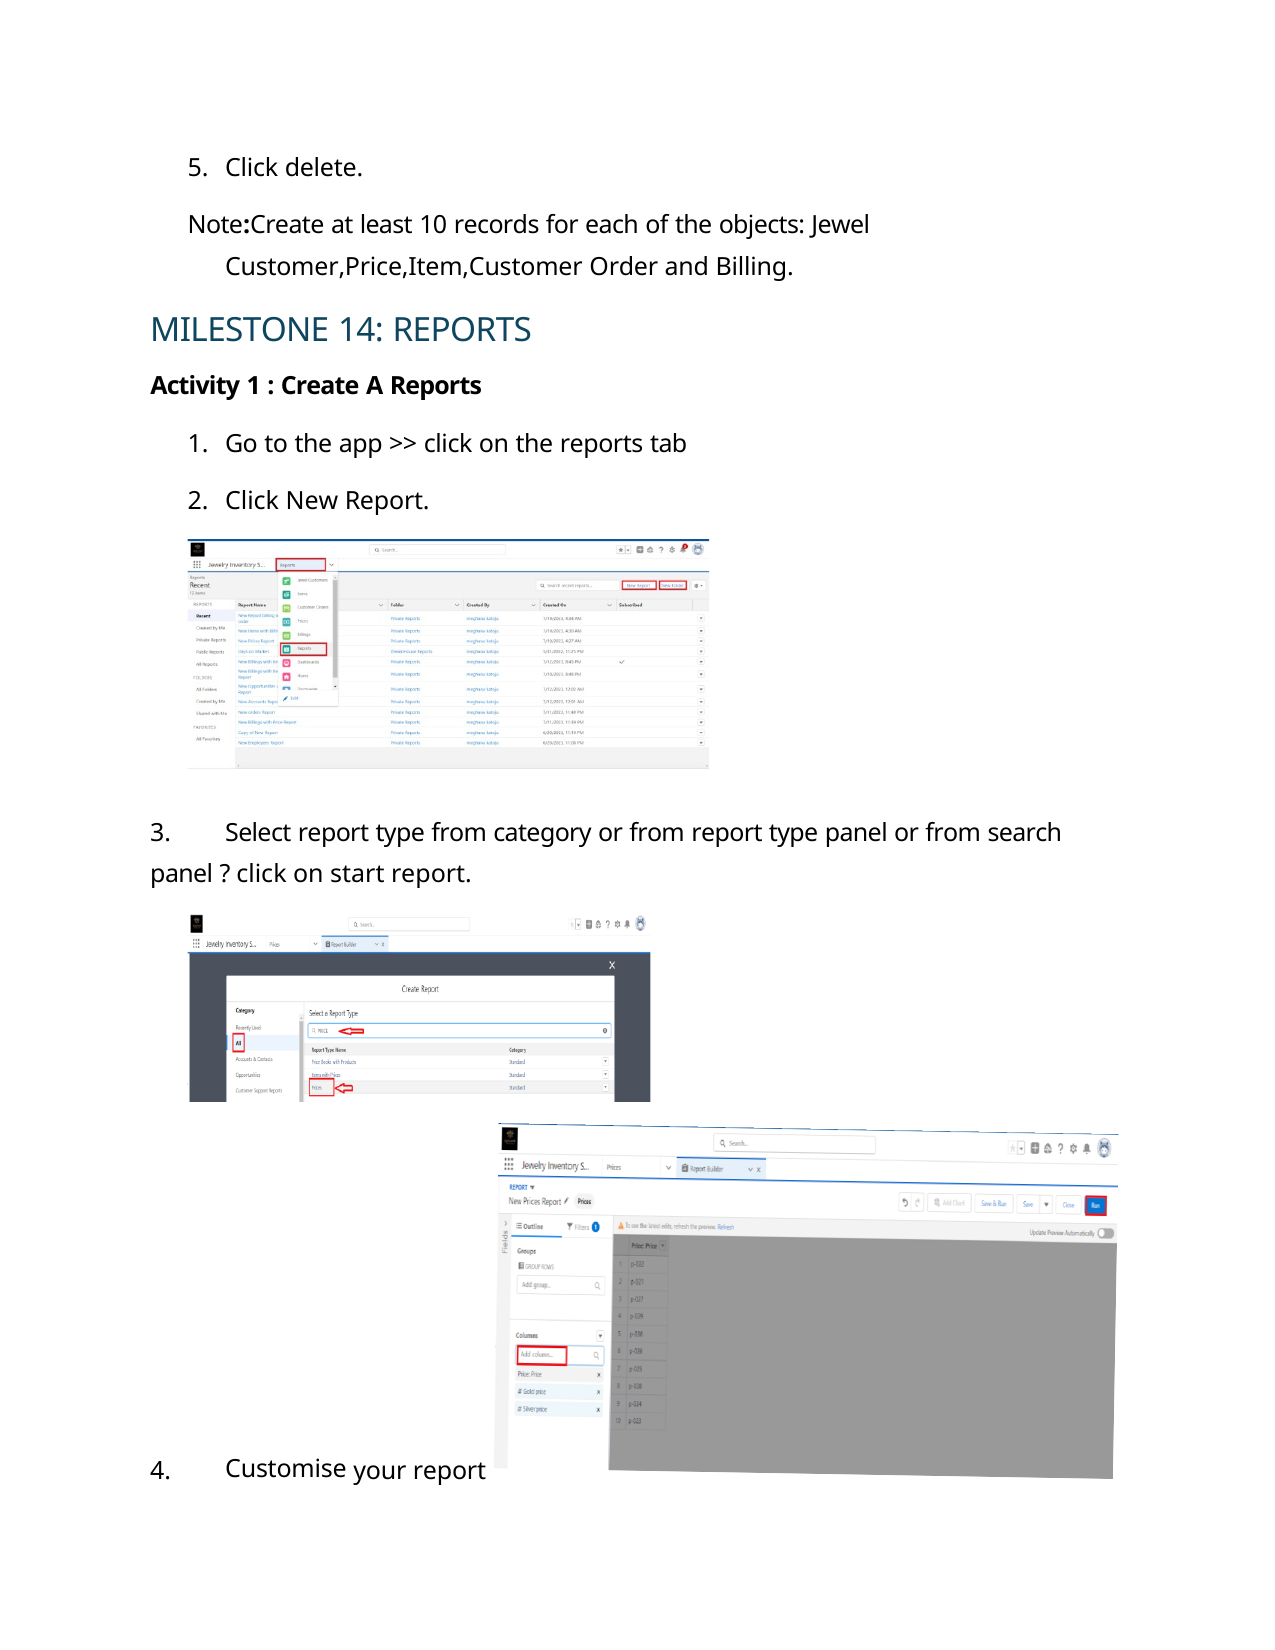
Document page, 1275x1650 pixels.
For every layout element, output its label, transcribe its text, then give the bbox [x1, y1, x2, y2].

picture [187, 539, 710, 769]
subtitle MILESTONE 14: REPORTS [150, 306, 1200, 352]
list Go to the app >> click on the reports tab [187, 425, 1200, 459]
text Note:Create at least 10 records for each of the objects: Jewel Customer,Price,Item,Customer Order and Billing. [187, 207, 1113, 282]
list Select report type from category or from report type panel or from search panel ? click on start report. [150, 815, 1085, 890]
picture [492, 1122, 1119, 1479]
list Click New Report. [187, 482, 1200, 516]
list Click delete. [187, 150, 1200, 184]
picture [187, 914, 651, 936]
subtitle Activity 1 : Create A Reports [150, 368, 1200, 402]
